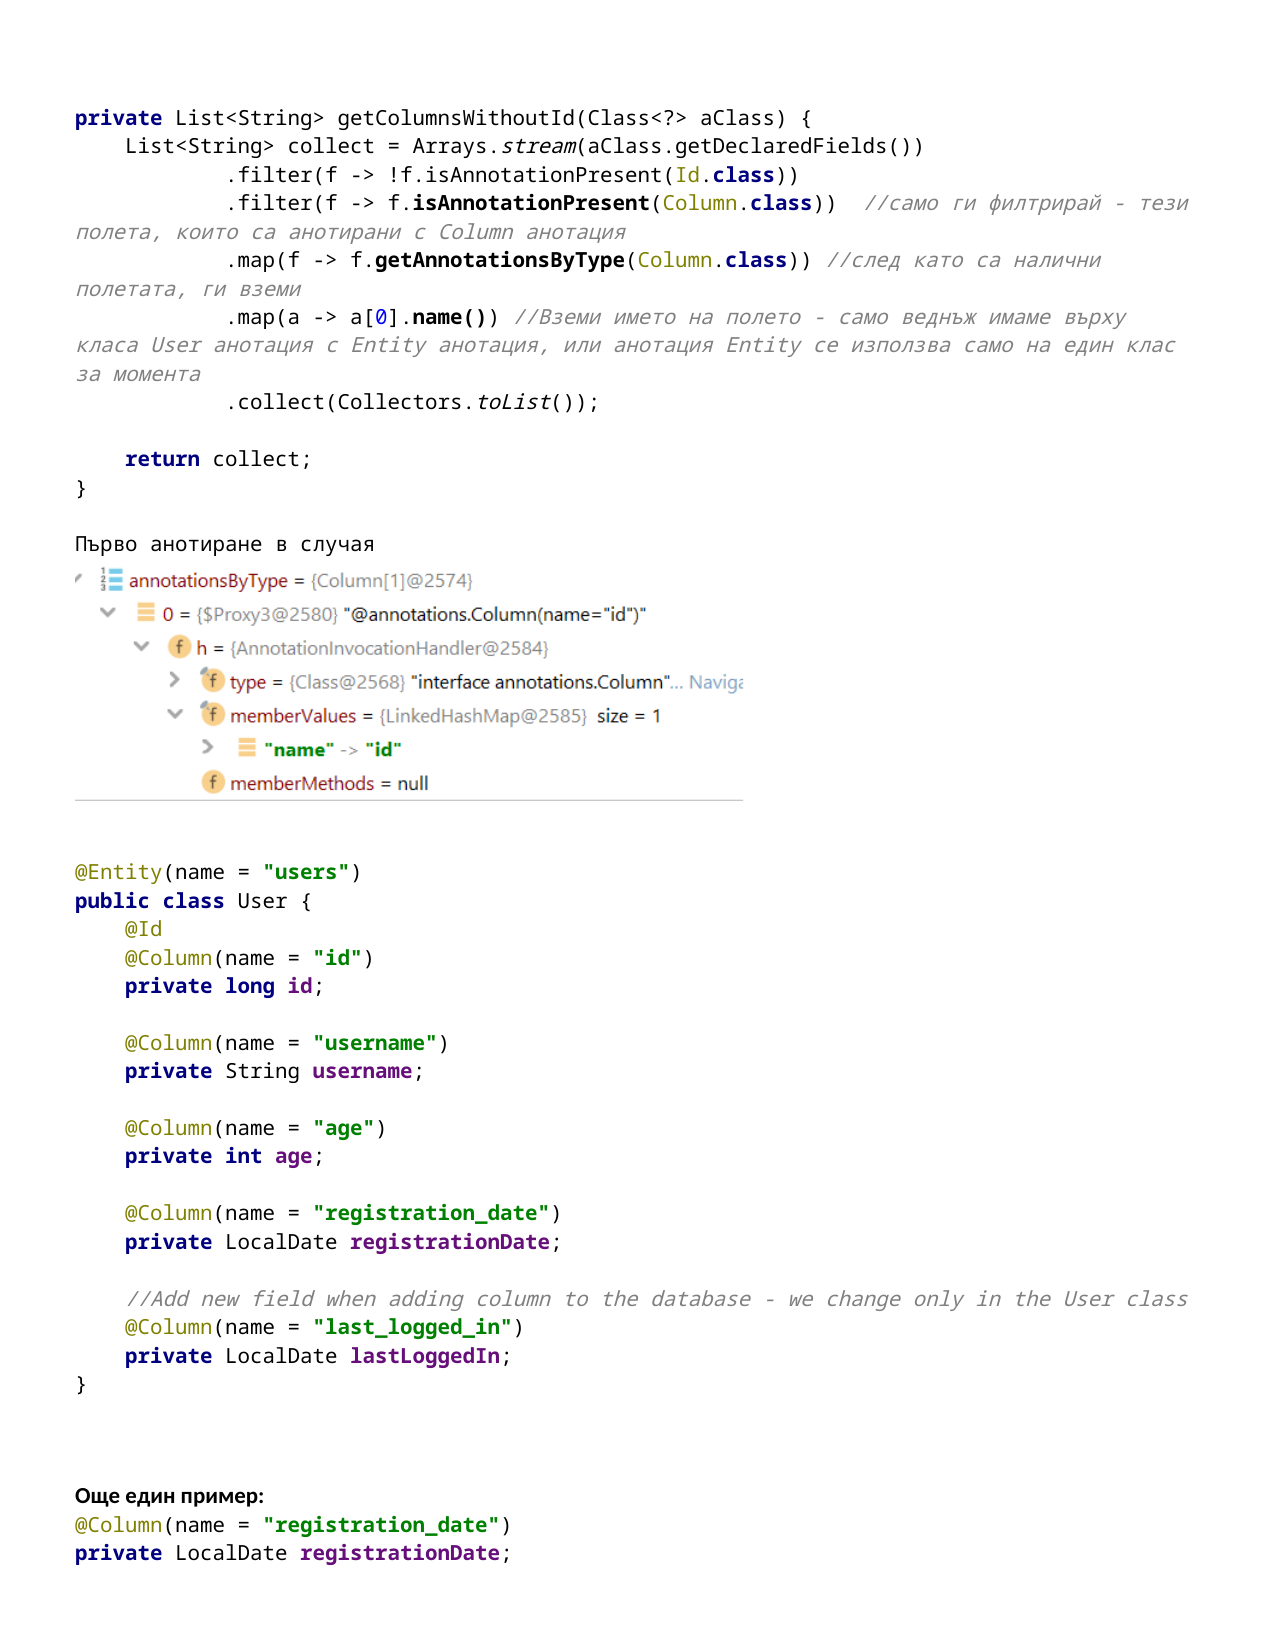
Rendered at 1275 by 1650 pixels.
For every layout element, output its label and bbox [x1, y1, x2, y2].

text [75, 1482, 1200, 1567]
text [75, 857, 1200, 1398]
picture [75, 558, 744, 801]
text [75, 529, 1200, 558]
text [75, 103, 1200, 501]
